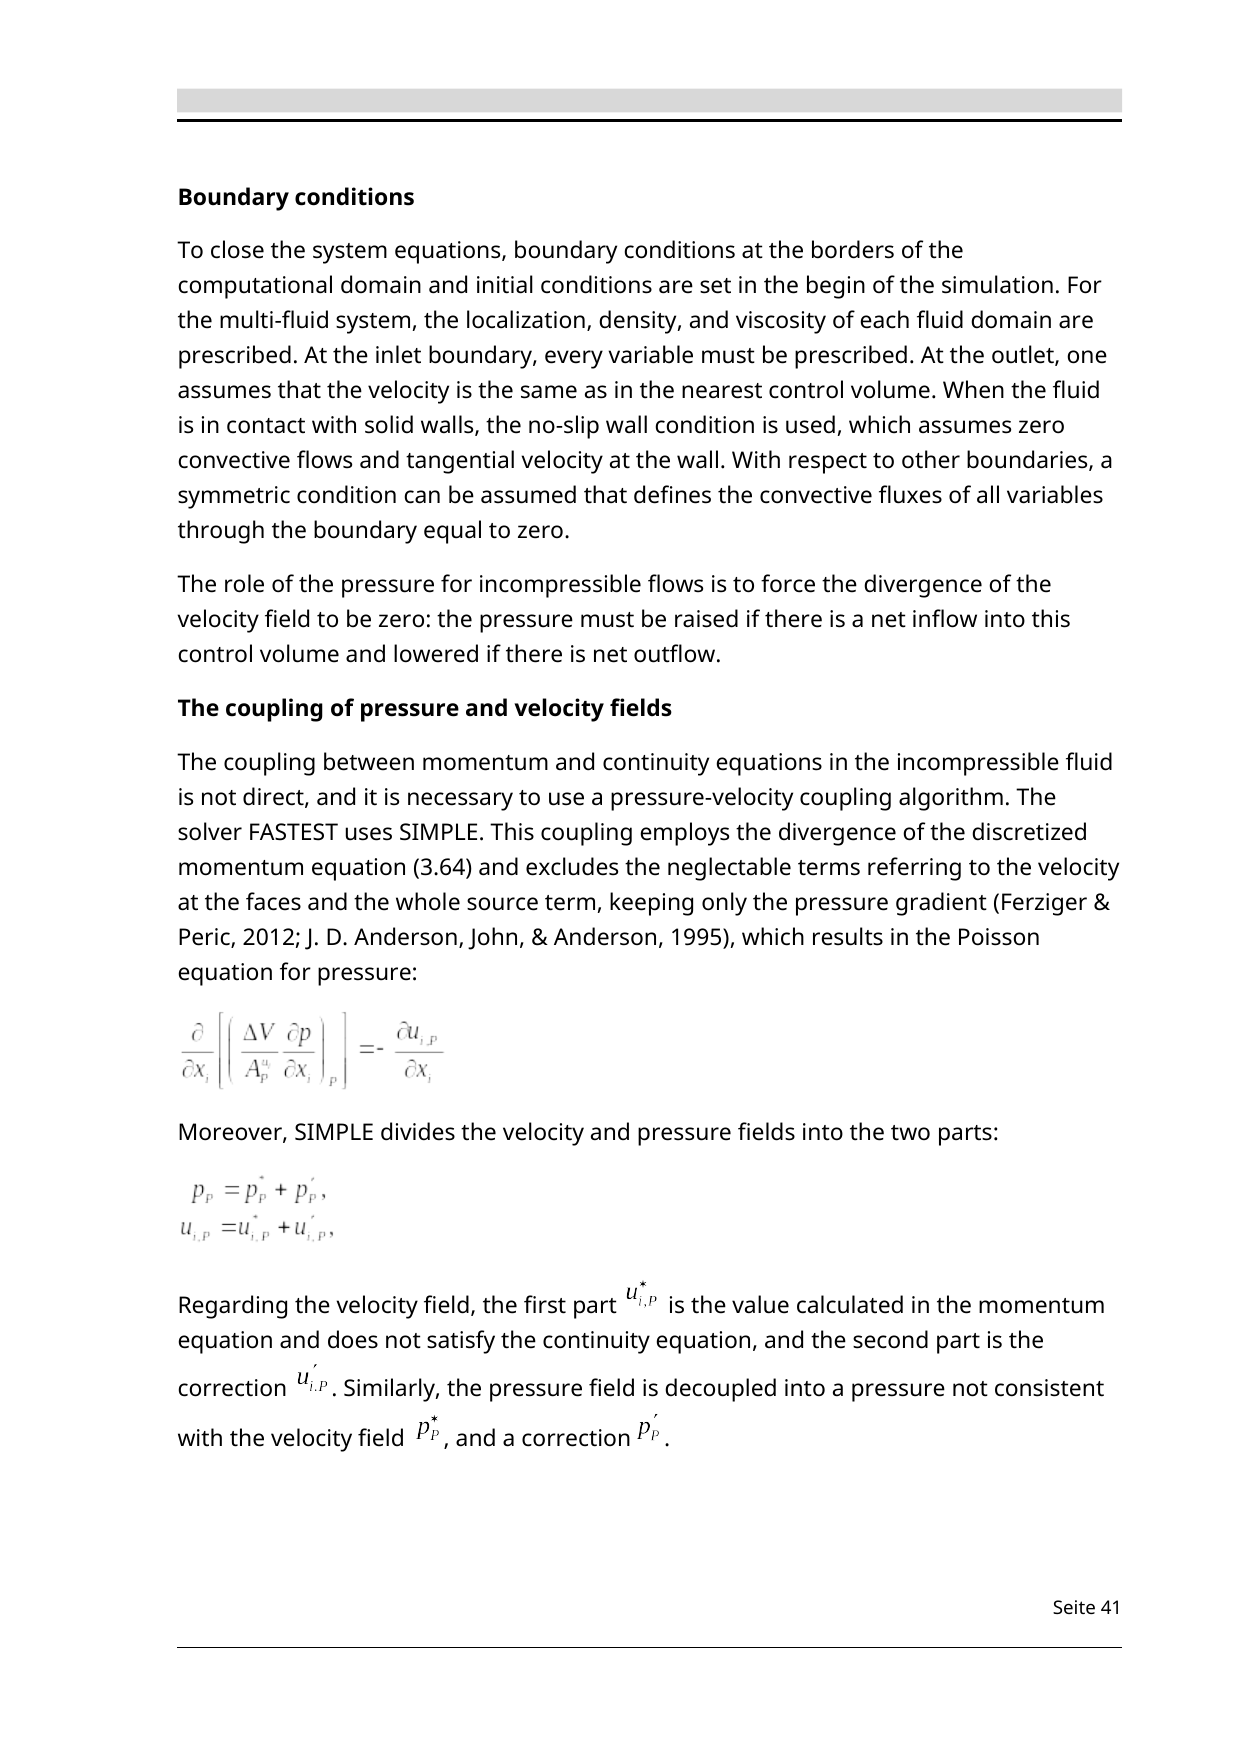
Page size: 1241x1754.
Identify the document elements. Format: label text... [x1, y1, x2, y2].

text To close the system equations, boundary conditions at the borders of the computational domain and initial conditions are set in the begin of the simulation. For the multi-fluid system, the localization, density, and viscosity of each fluid domain are prescribed. At the inlet boundary, every variable must be prescribed. At the outlet, one assumes that the velocity is the same as in the nearest control volume. When the fluid is in contact with solid walls, the no-slip wall condition is used, which assumes zero convective flows and tangential velocity at the wall. With respect to other boundaries, a symmetric condition can be assumed that defines the convective fluxes of all variables through the boundary equal to zero. [177, 234, 1122, 546]
text Boundary conditions [177, 181, 1122, 212]
text Moreover, SIMPLE divides the velocity and pressure fields into the two parts: [177, 1115, 1122, 1147]
text The role of the pressure for incompressible flows is to force the divergence of the velocity field to be zero: the pressure must be raised if there is a net inflow into this control volume and lowered if there is net outflow. [177, 568, 1122, 669]
text The coupling of pressure and velocity fields [177, 692, 1122, 723]
text Regarding the velocity field, the first part is the value calculated in the momentum equation and does not satisfy the continuity equation, and the second part is the correction . Similarly, the pressure field is decoupled into a pressure not consistent with the velocity field , and a correction. [177, 1271, 1122, 1453]
text The coupling between momentum and continuity equations in the incompressible fluid is not direct, and it is necessary to use a pressure-velocity coupling algorithm. The solver FASTEST uses SIMPLE. This coupling employs the divergence of the discretized momentum equation (3.64) and excludes the neglectable terms referring to the velocity at the faces and the whole source term, keeping only the pressure gradient (Ferziger & Peric, 2012; J. D. Anderson, John, & Anderson, 1995), which results in the Poisson equation for pressure: [177, 746, 1122, 987]
